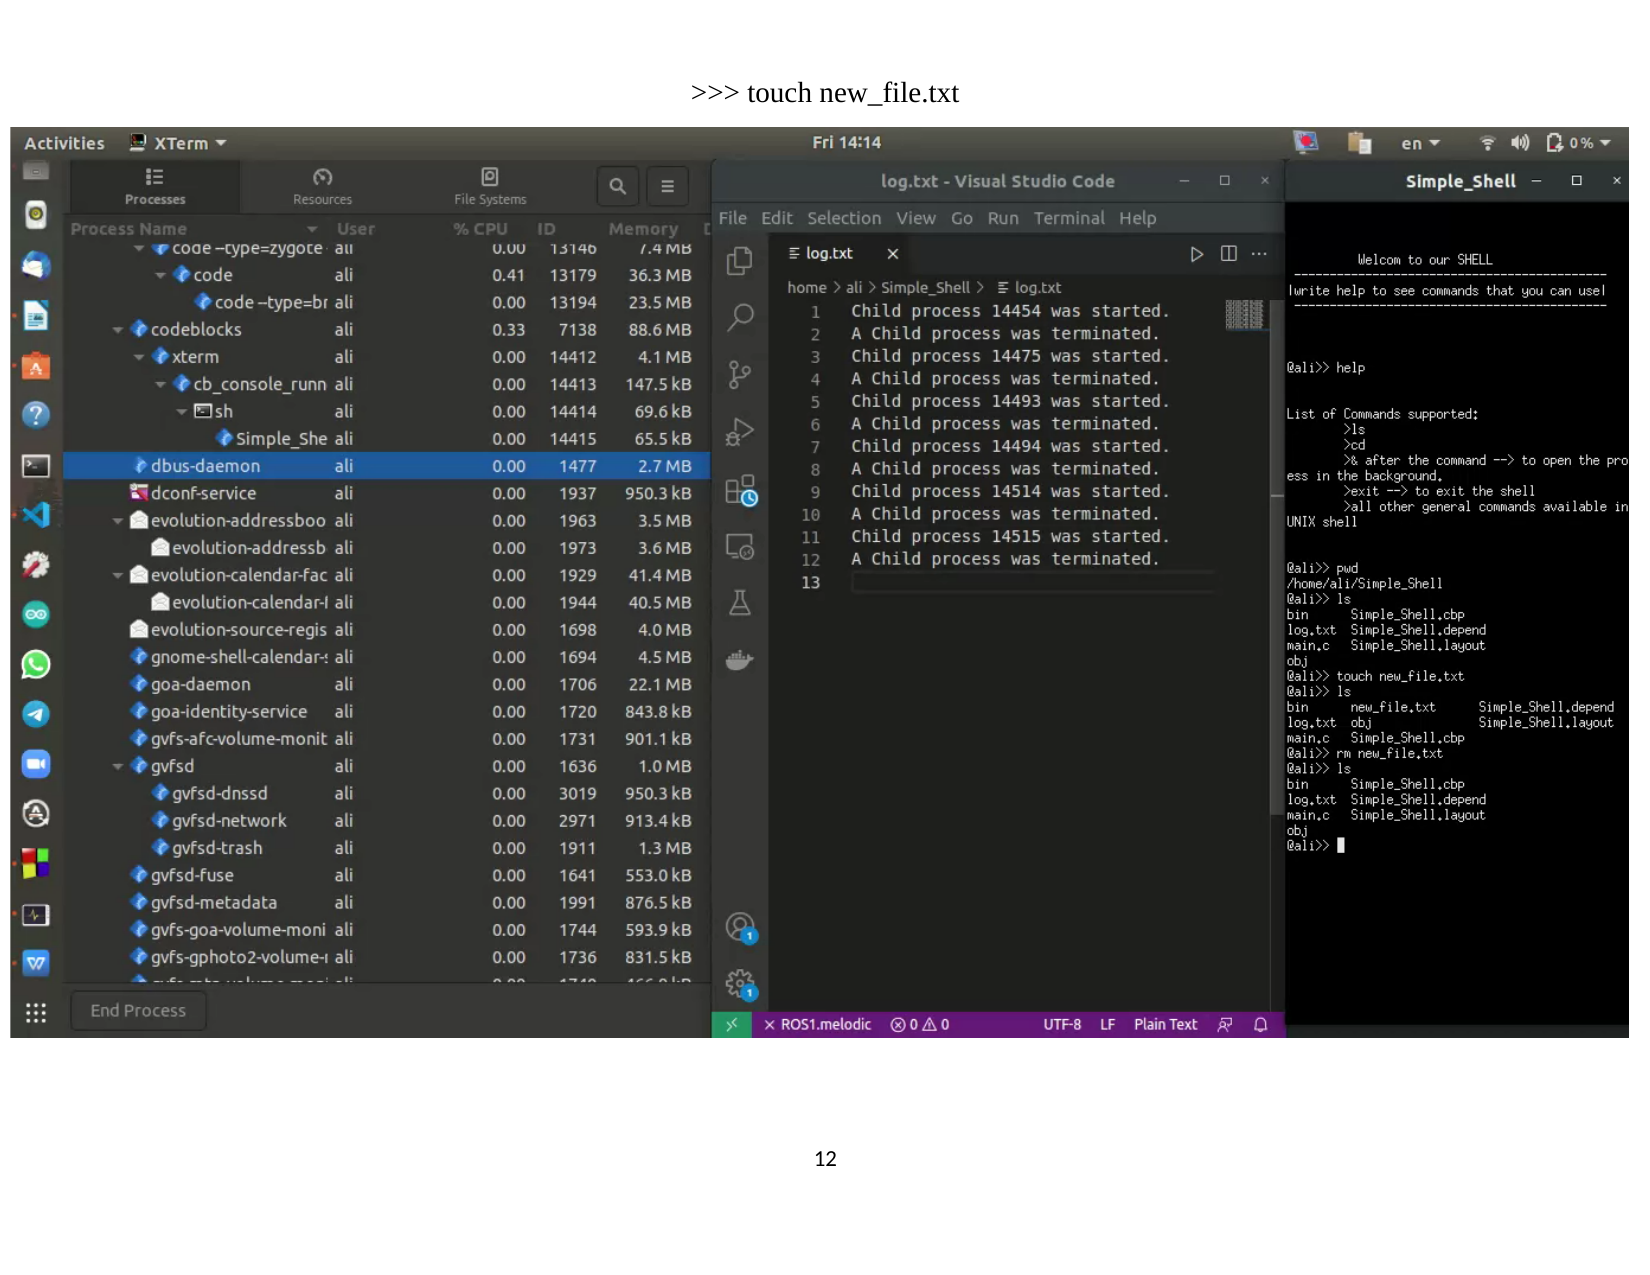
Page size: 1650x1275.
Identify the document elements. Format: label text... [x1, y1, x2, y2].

text >>> touch new_file.txt [0, 75, 1650, 108]
picture [10, 127, 1629, 1038]
